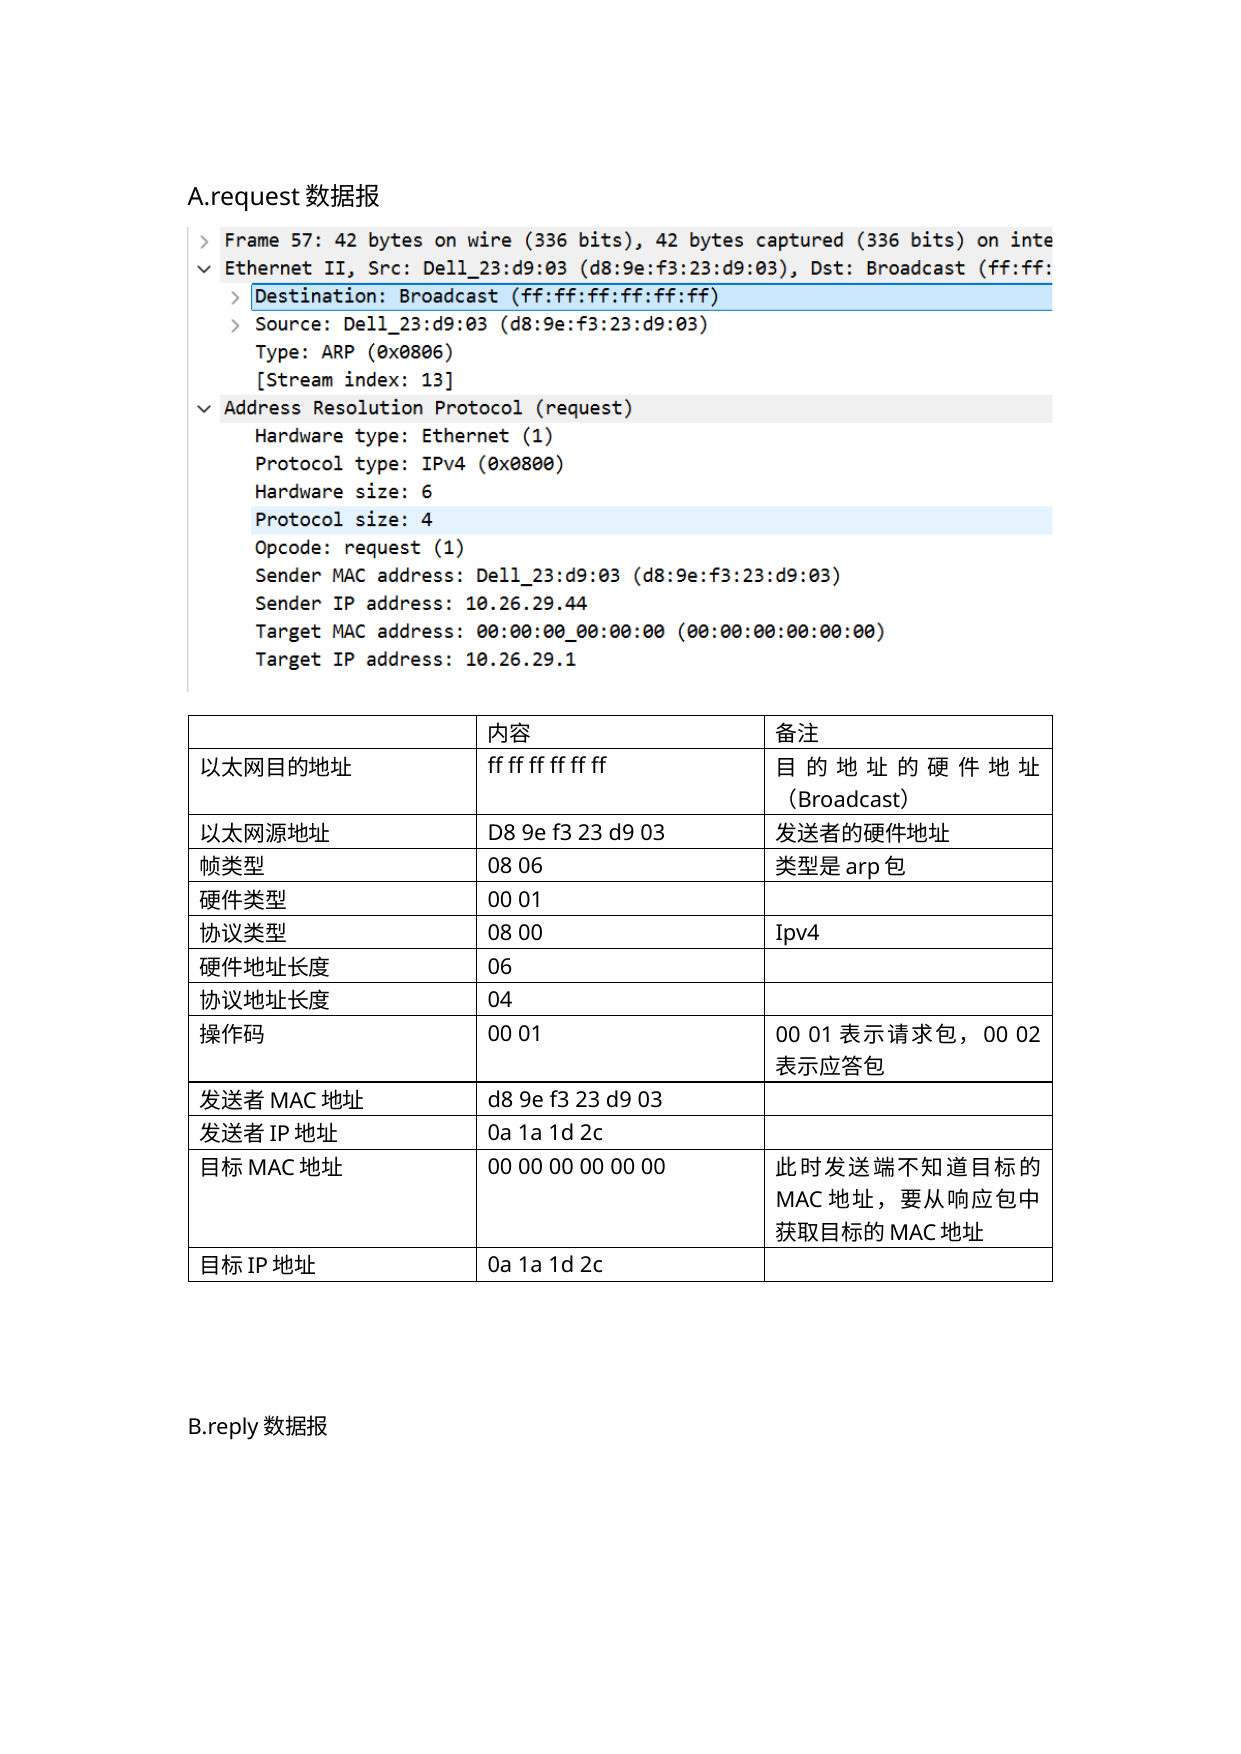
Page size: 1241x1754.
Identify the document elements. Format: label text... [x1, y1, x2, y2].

table_cell 操作码 [189, 1016, 476, 1081]
table_cell d8 9e f3 23 d9 03 [477, 1083, 764, 1115]
table_header [189, 716, 476, 748]
table_cell 硬件地址长度 [189, 949, 476, 982]
table_cell 类型是arp包 [765, 849, 1052, 881]
table_cell 硬件类型 [189, 882, 476, 915]
list A.request数据报 [187, 162, 1053, 227]
picture [187, 227, 1053, 692]
table_cell [765, 1116, 1052, 1148]
table_cell 04 [477, 983, 764, 1015]
table_cell 00 01 [477, 1016, 764, 1081]
table_cell 0a 1a 1d 2c [477, 1116, 764, 1148]
table_cell [765, 1083, 1052, 1115]
table_cell 目标IP地址 [189, 1248, 476, 1281]
table_cell 00 01 [477, 882, 764, 915]
table_cell 此时发送端不知道目标的MAC地址，要从响应包中获取目标的MAC地址 [765, 1150, 1052, 1247]
table_cell 06 [477, 949, 764, 982]
table_cell 协议类型 [189, 916, 476, 948]
table_cell 协议地址长度 [189, 983, 476, 1015]
table_cell D8 9e f3 23 d9 03 [477, 815, 764, 848]
table_cell 目的地址的硬件地址（Broadcast） [765, 749, 1052, 814]
table_header 备注 [765, 716, 1052, 748]
table_cell 发送者MAC地址 [189, 1083, 476, 1115]
table_cell 发送者IP地址 [189, 1116, 476, 1148]
table_cell 00 01表示请求包，00 02表示应答包 [765, 1016, 1052, 1081]
table_cell 帧类型 [189, 849, 476, 881]
table_cell 0a 1a 1d 2c [477, 1248, 764, 1281]
table_cell 发送者的硬件地址 [765, 815, 1052, 848]
text B.reply数据报 [187, 1409, 1053, 1441]
table_cell ff ff ff ff ff ff [477, 749, 764, 814]
table_header 内容 [477, 716, 764, 748]
table_cell [765, 983, 1052, 1015]
table_cell Ipv4 [765, 916, 1052, 948]
table_cell 目标MAC地址 [189, 1150, 476, 1247]
table_cell 00 00 00 00 00 00 [477, 1150, 764, 1247]
table_cell 08 00 [477, 916, 764, 948]
table_cell [765, 949, 1052, 982]
table_cell [765, 1248, 1052, 1281]
table_cell 以太网源地址 [189, 815, 476, 848]
table_cell 08 06 [477, 849, 764, 881]
table_cell [765, 882, 1052, 915]
table_cell 以太网目的地址 [189, 749, 476, 814]
